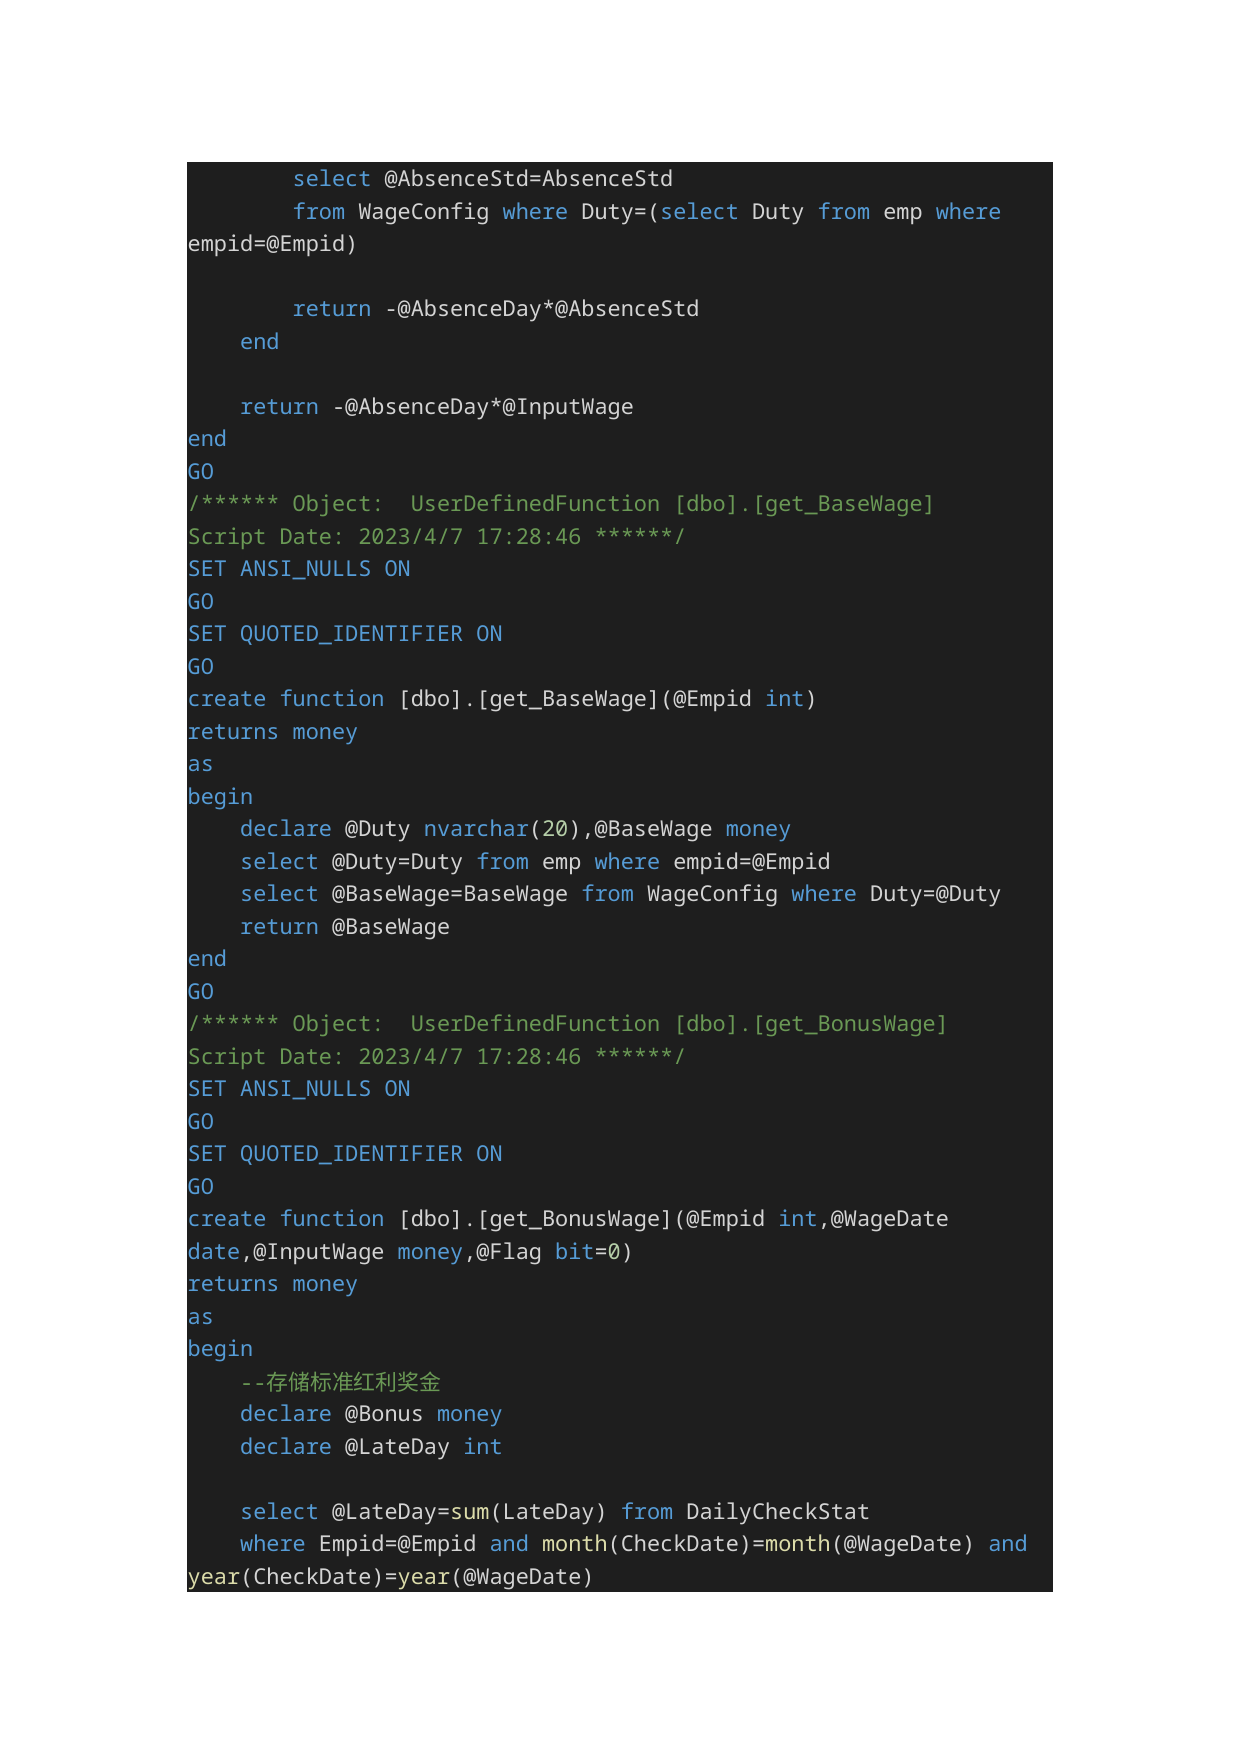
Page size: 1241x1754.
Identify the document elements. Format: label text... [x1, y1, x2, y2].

text return -@AbsenceDay*@InputWage [187, 389, 1053, 422]
text from WageConfig where Duty=(select Duty from emp where empid=@Empid) [187, 194, 1053, 259]
text create function [dbo].[get_BonusWage](@Empid int,@WageDate date,@InputWage money,@Flag bit=0) [187, 1202, 1053, 1267]
text GO [187, 1104, 1053, 1137]
text return -@AbsenceDay*@AbsenceStd [187, 292, 1053, 324]
text GO [187, 974, 1053, 1007]
text --存储标准红利奖金 [187, 1364, 1053, 1397]
text GO [187, 1169, 1053, 1202]
text return @BaseWage [187, 909, 1053, 942]
text select @LateDay=sum(LateDay) from DailyCheckStat [187, 1494, 1053, 1527]
text select @AbsenceStd=AbsenceStd [187, 162, 1053, 194]
text as [187, 1299, 1053, 1332]
text select @BaseWage=BaseWage from WageConfig where Duty=@Duty [187, 877, 1053, 909]
text declare @LateDay int [187, 1429, 1053, 1462]
text end [187, 942, 1053, 974]
text returns money [187, 714, 1053, 747]
text as [187, 747, 1053, 779]
text end [187, 422, 1053, 454]
text /****** Object: UserDefinedFunction [dbo].[get_BonusWage] Script Date: 2023/4/7 17:28:46 ******/ [187, 1007, 1053, 1072]
text declare @Bonus money [187, 1397, 1053, 1429]
text end [187, 324, 1053, 357]
text where Empid=@Empid and month(CheckDate)=month(@WageDate) and year(CheckDate)=year(@WageDate) [187, 1527, 1053, 1592]
text begin [187, 779, 1053, 812]
text begin [187, 1332, 1053, 1364]
text GO [187, 584, 1053, 617]
text select @Duty=Duty from emp where empid=@Empid [187, 844, 1053, 877]
text SET ANSI_NULLS ON [187, 1072, 1053, 1104]
text create function [dbo].[get_BaseWage](@Empid int) [187, 682, 1053, 714]
text SET QUOTED_IDENTIFIER ON [187, 1137, 1053, 1169]
text SET ANSI_NULLS ON [187, 552, 1053, 584]
text declare @Duty nvarchar(20),@BaseWage money [187, 812, 1053, 844]
text /****** Object: UserDefinedFunction [dbo].[get_BaseWage] Script Date: 2023/4/7 17:28:46 ******/ [187, 487, 1053, 552]
text GO [187, 649, 1053, 682]
text SET QUOTED_IDENTIFIER ON [187, 617, 1053, 649]
text returns money [187, 1267, 1053, 1299]
text GO [187, 454, 1053, 487]
